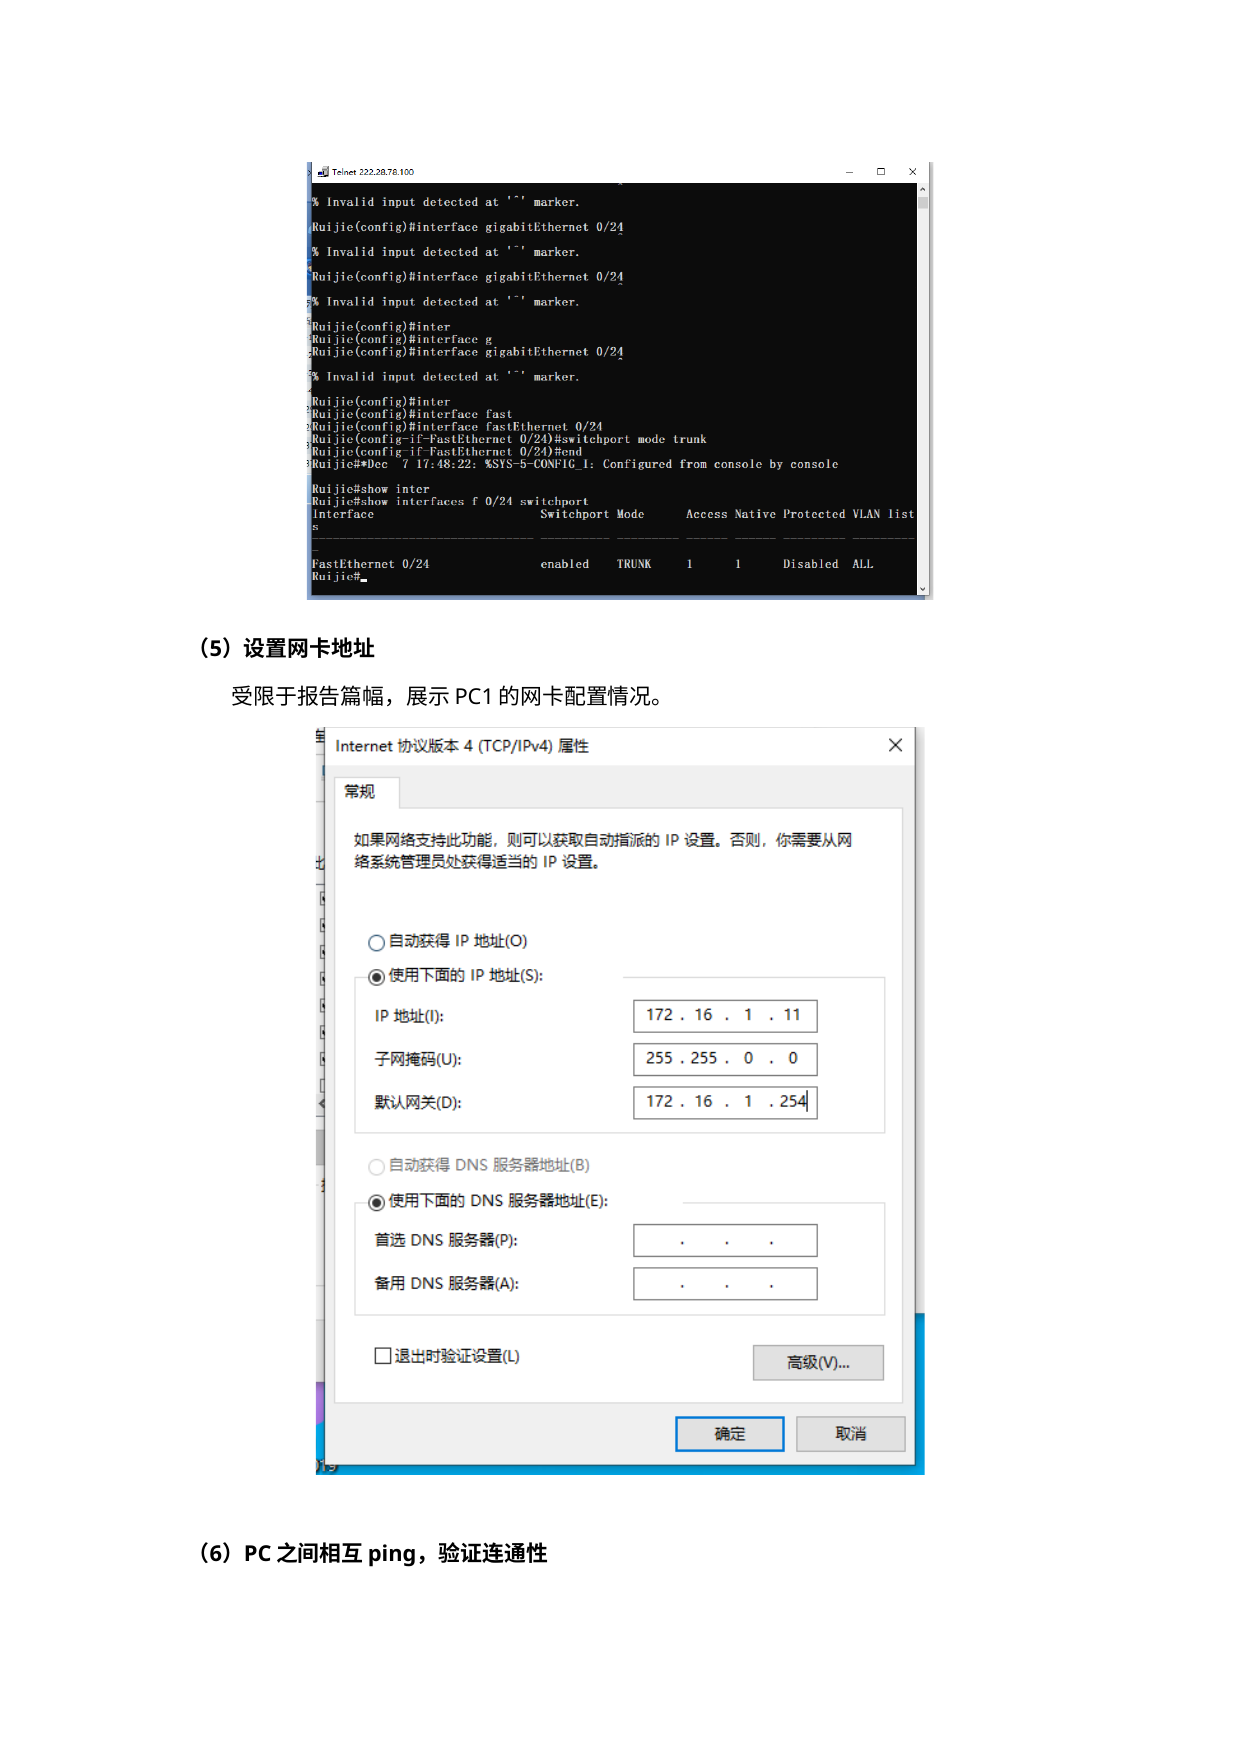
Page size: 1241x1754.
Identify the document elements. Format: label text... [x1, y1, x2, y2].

text （6）PC之间相互ping，验证连通性 [187, 1535, 1053, 1568]
text 受限于报告篇幅，展示PC1的网卡配置情况。 [187, 679, 1053, 711]
text （5）设置网卡地址 [187, 630, 1053, 663]
picture [306, 162, 934, 600]
picture [315, 727, 925, 1471]
